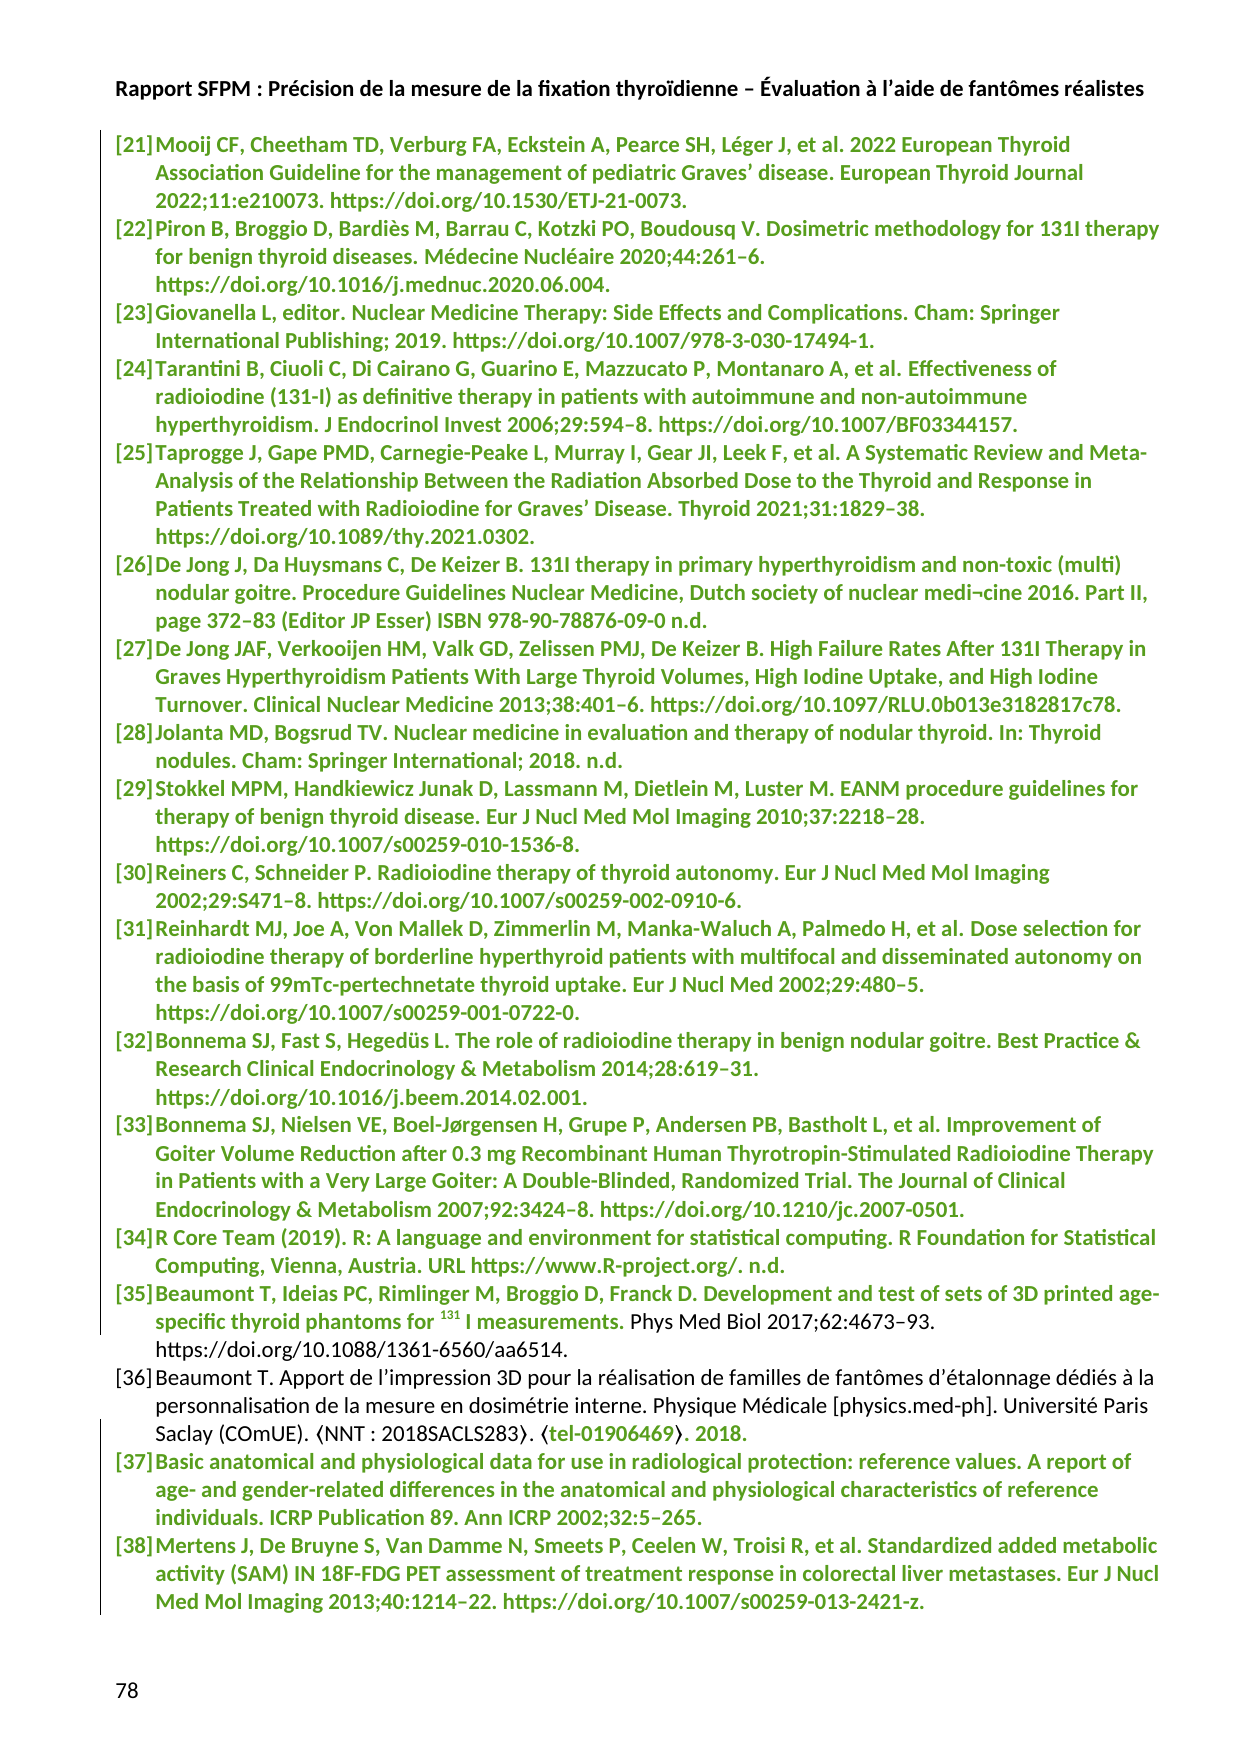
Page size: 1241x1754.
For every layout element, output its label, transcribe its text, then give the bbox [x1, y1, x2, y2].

text [24] Tarantini B, Ciuoli C, Di Cairano G, Guarino E, Mazzucato P, Montanaro A, et al. Effectiveness of radioiodine (131-I) as definitive therapy in patients with autoimmune and non-autoimmune hyperthyroidism. J Endocrinol Invest 2006;29:594–8. https://doi.org/10.1007/BF03344157. [115, 354, 1163, 438]
text [33] Bonnema SJ, Nielsen VE, Boel-Jørgensen H, Grupe P, Andersen PB, Bastholt L, et al. Improvement of Goiter Volume Reduction after 0.3 mg Recombinant Human Thyrotropin-Stimulated Radioiodine Therapy in Patients with a Very Large Goiter: A Double-Blinded, Randomized Trial. The Journal of Clinical Endocrinology & Metabolism 2007;92:3424–8. https://doi.org/10.1210/jc.2007-0501. [115, 1111, 1163, 1223]
text [38] Mertens J, De Bruyne S, Van Damme N, Smeets P, Ceelen W, Troisi R, et al. Standardized added metabolic activity (SAM) IN 18F-FDG PET assessment of treatment response in colorectal liver metastases. Eur J Nucl Med Mol Imaging 2013;40:1214–22. https://doi.org/10.1007/s00259-013-2421-z. [115, 1531, 1163, 1615]
text [32] Bonnema SJ, Fast S, Hegedüs L. The role of radioiodine therapy in benign nodular goitre. Best Practice & Research Clinical Endocrinology & Metabolism 2014;28:619–31. https://doi.org/10.1016/j.beem.2014.02.001. [115, 1027, 1163, 1111]
text [26] De Jong J, Da Huysmans C, De Keizer B. 131I therapy in primary hyperthyroidism and non-toxic (multi) nodular goitre. Procedure Guidelines Nuclear Medicine, Dutch society of nuclear medi¬cine 2016. Part II, page 372–83 (Editor JP Esser) ISBN 978-90-78876-09-0 n.d. [115, 550, 1163, 634]
text [22] Piron B, Broggio D, Bardiès M, Barrau C, Kotzki PO, Boudousq V. Dosimetric methodology for 131I therapy for benign thyroid diseases. Médecine Nucléaire 2020;44:261–6. https://doi.org/10.1016/j.mednuc.2020.06.004. [115, 214, 1163, 298]
text [29] Stokkel MPM, Handkiewicz Junak D, Lassmann M, Dietlein M, Luster M. EANM procedure guidelines for therapy of benign thyroid disease. Eur J Nucl Med Mol Imaging 2010;37:2218–28. https://doi.org/10.1007/s00259-010-1536-8. [115, 774, 1163, 858]
text [36] Beaumont T. Apport de l’impression 3D pour la réalisation de familles de fantômes d’étalonnage dédiés à la personnalisation de la mesure en dosimétrie interne. Physique Médicale [physics.med-ph]. Université Paris Saclay (COmUE). ⟨NNT : 2018SACLS283⟩. ⟨tel-01906469⟩. 2018. [115, 1363, 1163, 1447]
text [34] R Core Team (2019). R: A language and environment for statistical computing. R Foundation for Statistical Computing, Vienna, Austria. URL https://www.R-project.org/. n.d. [115, 1223, 1163, 1279]
text [21] Mooij CF, Cheetham TD, Verburg FA, Eckstein A, Pearce SH, Léger J, et al. 2022 European Thyroid Association Guideline for the management of pediatric Graves’ disease. European Thyroid Journal 2022;11:e210073. https://doi.org/10.1530/ETJ-21-0073. [115, 130, 1163, 214]
text [35] Beaumont T, Ideias PC, Rimlinger M, Broggio D, Franck D. Development and test of sets of 3D printed age-specific thyroid phantoms for 131 I measurements. Phys Med Biol 2017;62:4673–93. https://doi.org/10.1088/1361-6560/aa6514. [115, 1279, 1163, 1363]
text [23] Giovanella L, editor. Nuclear Medicine Therapy: Side Effects and Complications. Cham: Springer International Publishing; 2019. https://doi.org/10.1007/978-3-030-17494-1. [115, 298, 1163, 354]
text [37] Basic anatomical and physiological data for use in radiological protection: reference values. A report of age- and gender-related differences in the anatomical and physiological characteristics of reference individuals. ICRP Publication 89. Ann ICRP 2002;32:5–265. [115, 1447, 1163, 1531]
text [27] De Jong JAF, Verkooijen HM, Valk GD, Zelissen PMJ, De Keizer B. High Failure Rates After 131I Therapy in Graves Hyperthyroidism Patients With Large Thyroid Volumes, High Iodine Uptake, and High Iodine Turnover. Clinical Nuclear Medicine 2013;38:401–6. https://doi.org/10.1097/RLU.0b013e3182817c78. [115, 634, 1163, 718]
text [25] Taprogge J, Gape PMD, Carnegie-Peake L, Murray I, Gear JI, Leek F, et al. A Systematic Review and Meta-Analysis of the Relationship Between the Radiation Absorbed Dose to the Thyroid and Response in Patients Treated with Radioiodine for Graves’ Disease. Thyroid 2021;31:1829–38. https://doi.org/10.1089/thy.2021.0302. [115, 438, 1163, 550]
text [28] Jolanta MD, Bogsrud TV. Nuclear medicine in evaluation and therapy of nodular thyroid. In: Thyroid nodules. Cham: Springer International; 2018. n.d. [115, 718, 1163, 774]
text [31] Reinhardt MJ, Joe A, Von Mallek D, Zimmerlin M, Manka-Waluch A, Palmedo H, et al. Dose selection for radioiodine therapy of borderline hyperthyroid patients with multifocal and disseminated autonomy on the basis of 99mTc-pertechnetate thyroid uptake. Eur J Nucl Med 2002;29:480–5. https://doi.org/10.1007/s00259-001-0722-0. [115, 914, 1163, 1027]
text [30] Reiners C, Schneider P. Radioiodine therapy of thyroid autonomy. Eur J Nucl Med Mol Imaging 2002;29:S471–8. https://doi.org/10.1007/s00259-002-0910-6. [115, 858, 1163, 914]
